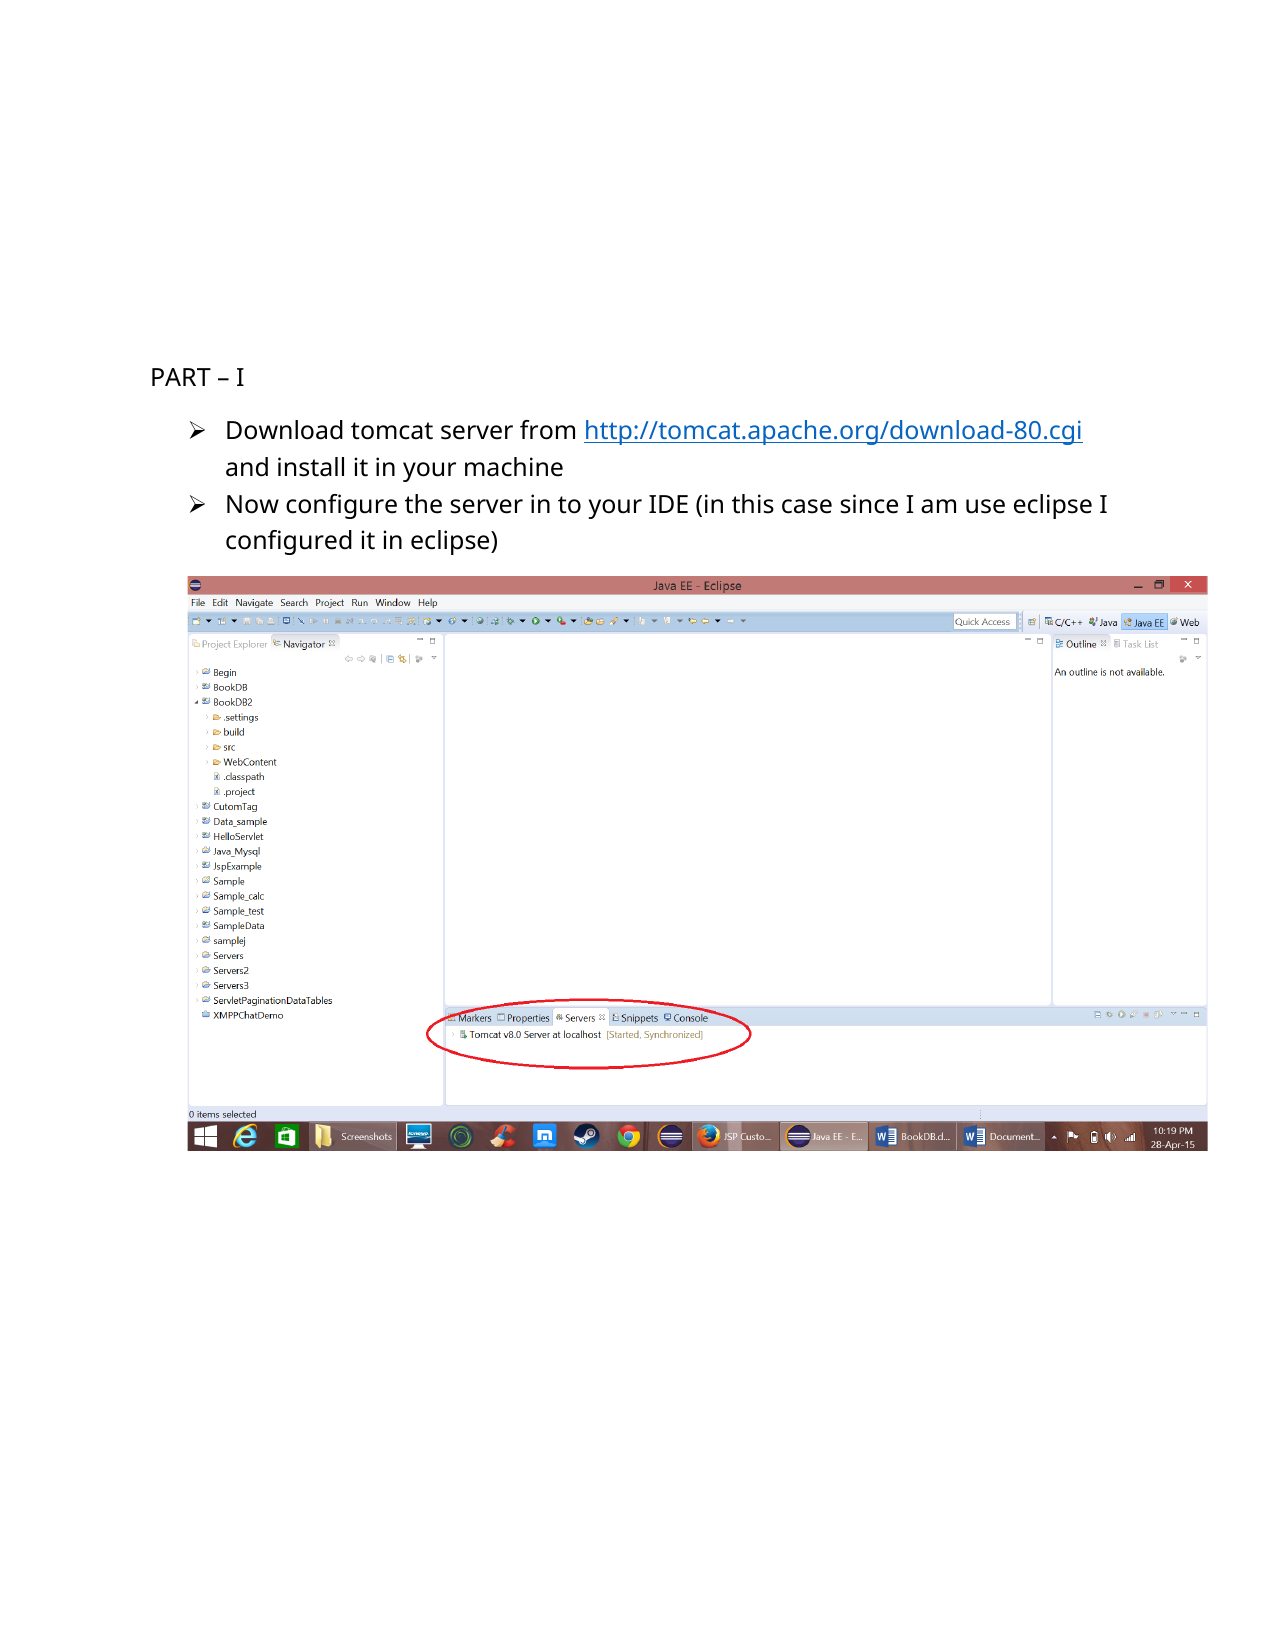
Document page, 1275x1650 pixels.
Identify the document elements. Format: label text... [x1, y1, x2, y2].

picture [187, 576, 1208, 1151]
list Now configure the server in to your IDE (in this case since I am use eclipse I configured it in eclipse) [187, 486, 1125, 557]
text PART – I [150, 359, 1125, 393]
list Download tomcat server from http://tomcat.apache.org/download-80.cgi and install it in your machine [187, 413, 1125, 483]
